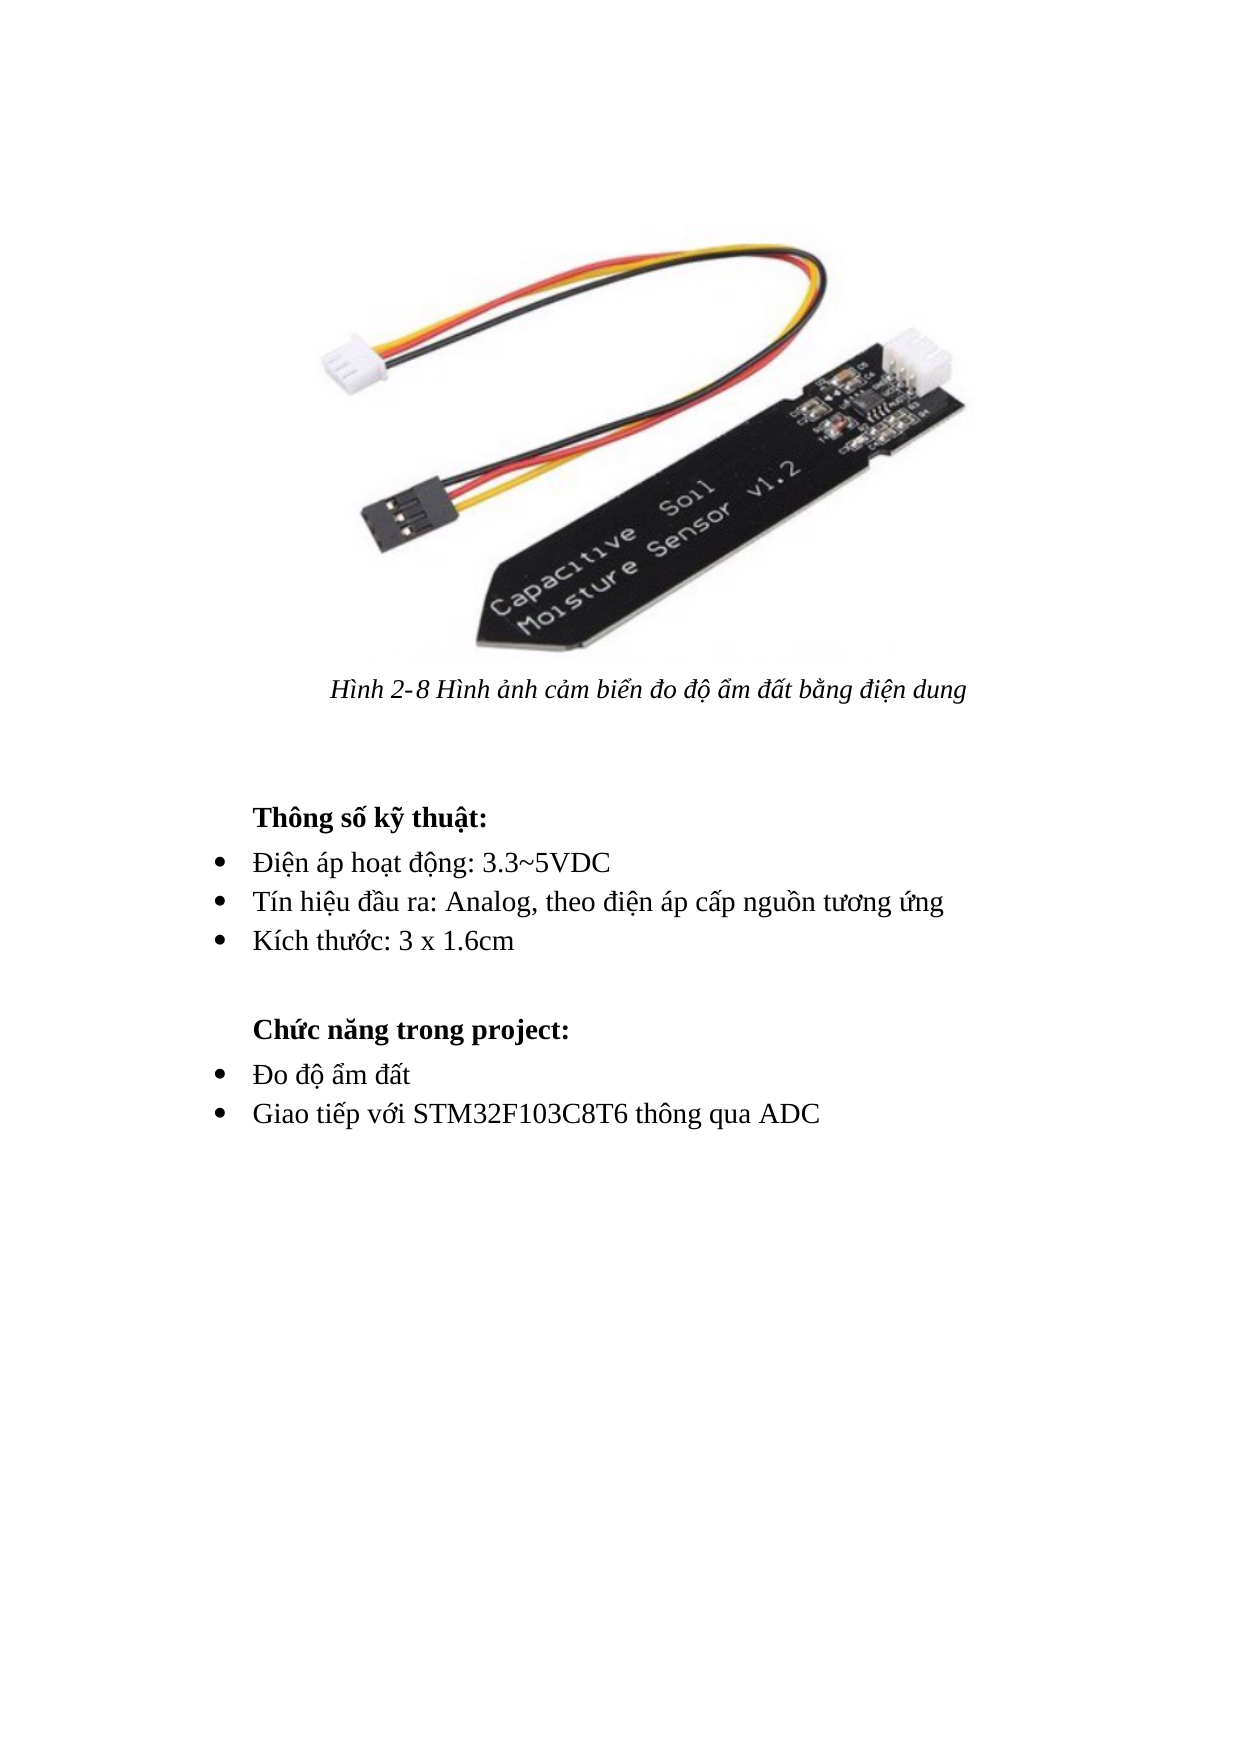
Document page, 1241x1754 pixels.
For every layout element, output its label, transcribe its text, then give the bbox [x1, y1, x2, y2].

list Kích thước: 3 x 1.6cm [215, 923, 1122, 956]
text Chức năng trong project: [177, 1012, 1122, 1046]
list Tín hiệu đầu ra: Analog, theo điện áp cấp nguồn tương ứng [215, 884, 1122, 918]
list Đo độ ẩm đất [215, 1057, 1122, 1091]
picture [278, 223, 1021, 663]
list Giao tiếp với STM32F103C8T6 thông qua ADC [215, 1096, 1122, 1129]
list Điện áp hoạt động: 3.3~5VDC [215, 845, 1122, 879]
text Thông số kỹ thuật: [177, 801, 1122, 834]
